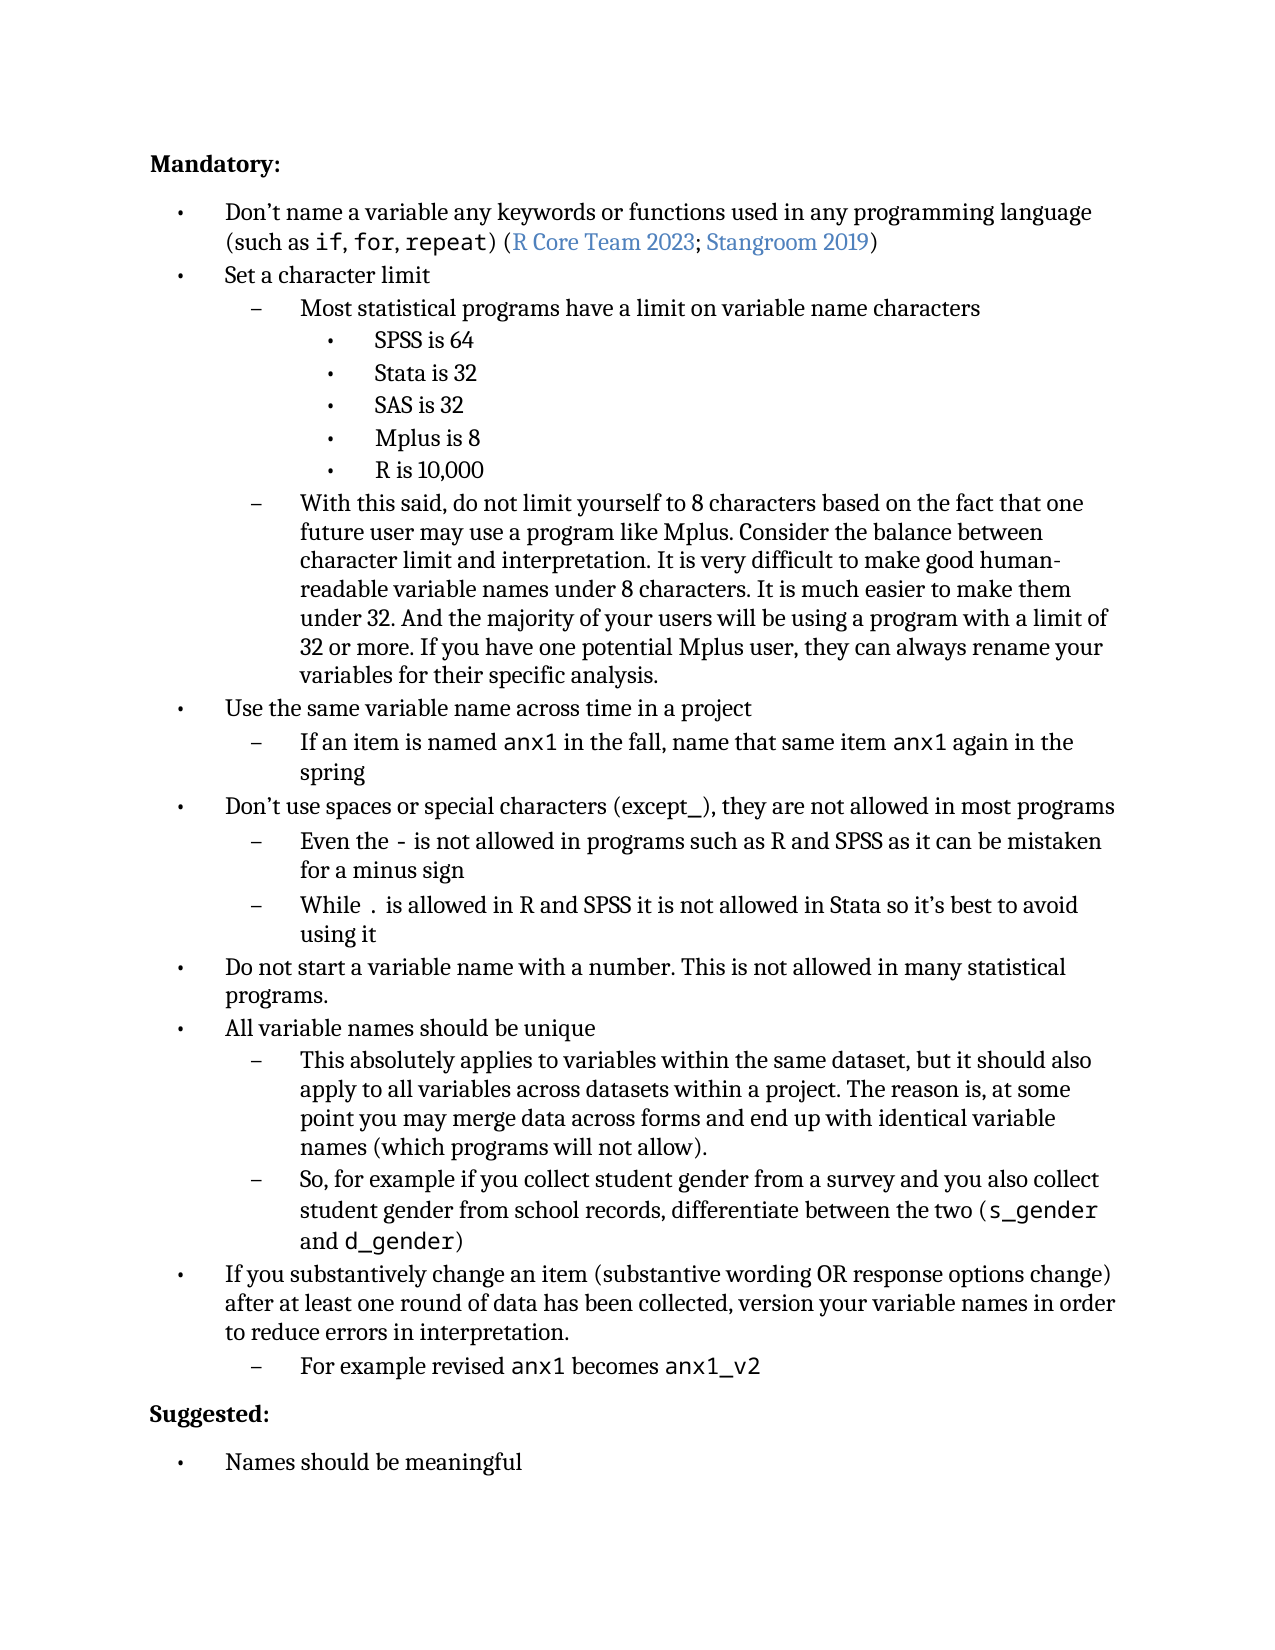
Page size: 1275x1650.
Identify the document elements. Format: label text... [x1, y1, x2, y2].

list SPSS is 64 [325, 326, 1125, 355]
list For example revised anx1 becomes anx1_v2 [250, 1350, 1125, 1381]
list Even the - is not allowed in programs such as R and SPSS as it can be mistaken for a minus sign [250, 825, 1125, 885]
list Don’t use spaces or special characters (except_), they are not allowed in most programs [175, 790, 1125, 821]
list Set a character limit [175, 261, 1125, 290]
text Suggested: [150, 1400, 1125, 1429]
list If you substantively change an item (substantive wording OR response options change) after at least one round of data has been collected, version your variable names in order to reduce errors in interpretation. [175, 1260, 1125, 1346]
list With this said, do not limit yourself to 8 characters based on the fact that one future user may use a program like Mplus. Consider the balance between character limit and interpretation. It is very difficult to make good human-readable variable names under 8 characters. It is much easier to make them under 32. And the majority of your users will be using a program with a limit of 32 or more. If you have one potential Mplus user, they can always rename your variables for their specific analysis. [250, 489, 1125, 690]
list Use the same variable name across time in a project [175, 694, 1125, 722]
list All variable names should be unique [175, 1014, 1125, 1042]
list R is 10,000 [325, 456, 1125, 485]
list Names should be meaningful [175, 1447, 1125, 1476]
list Stata is 32 [325, 359, 1125, 387]
list So, for example if you collect student gender from a survey and you also collect student gender from school records, differentiate between the two (s_gender and d_gender) [250, 1165, 1125, 1256]
text Mandatory: [150, 150, 1125, 179]
list Mplus is 8 [325, 424, 1125, 452]
list Don’t name a variable any keywords or functions used in any programming language (such as if, for, repeat) (R Core Team 2023; Stangroom 2019) [175, 197, 1125, 257]
list SAS is 32 [325, 391, 1125, 420]
list Do not start a variable name with a number. This is not allowed in many statistical programs. [175, 952, 1125, 1010]
list If an item is named anx1 in the fall, name that same item anx1 again in the spring [250, 726, 1125, 786]
list This absolutely applies to variables within the same dataset, but it should also apply to all variables across datasets within a project. The reason is, at some point you may merge data across forms and end up with identical variable names (which programs will not allow). [250, 1046, 1125, 1161]
list Most statistical programs have a limit on variable name characters [250, 294, 1125, 322]
list While . is allowed in R and SPSS it is not allowed in Stata so it’s best to avoid using it [250, 889, 1125, 949]
